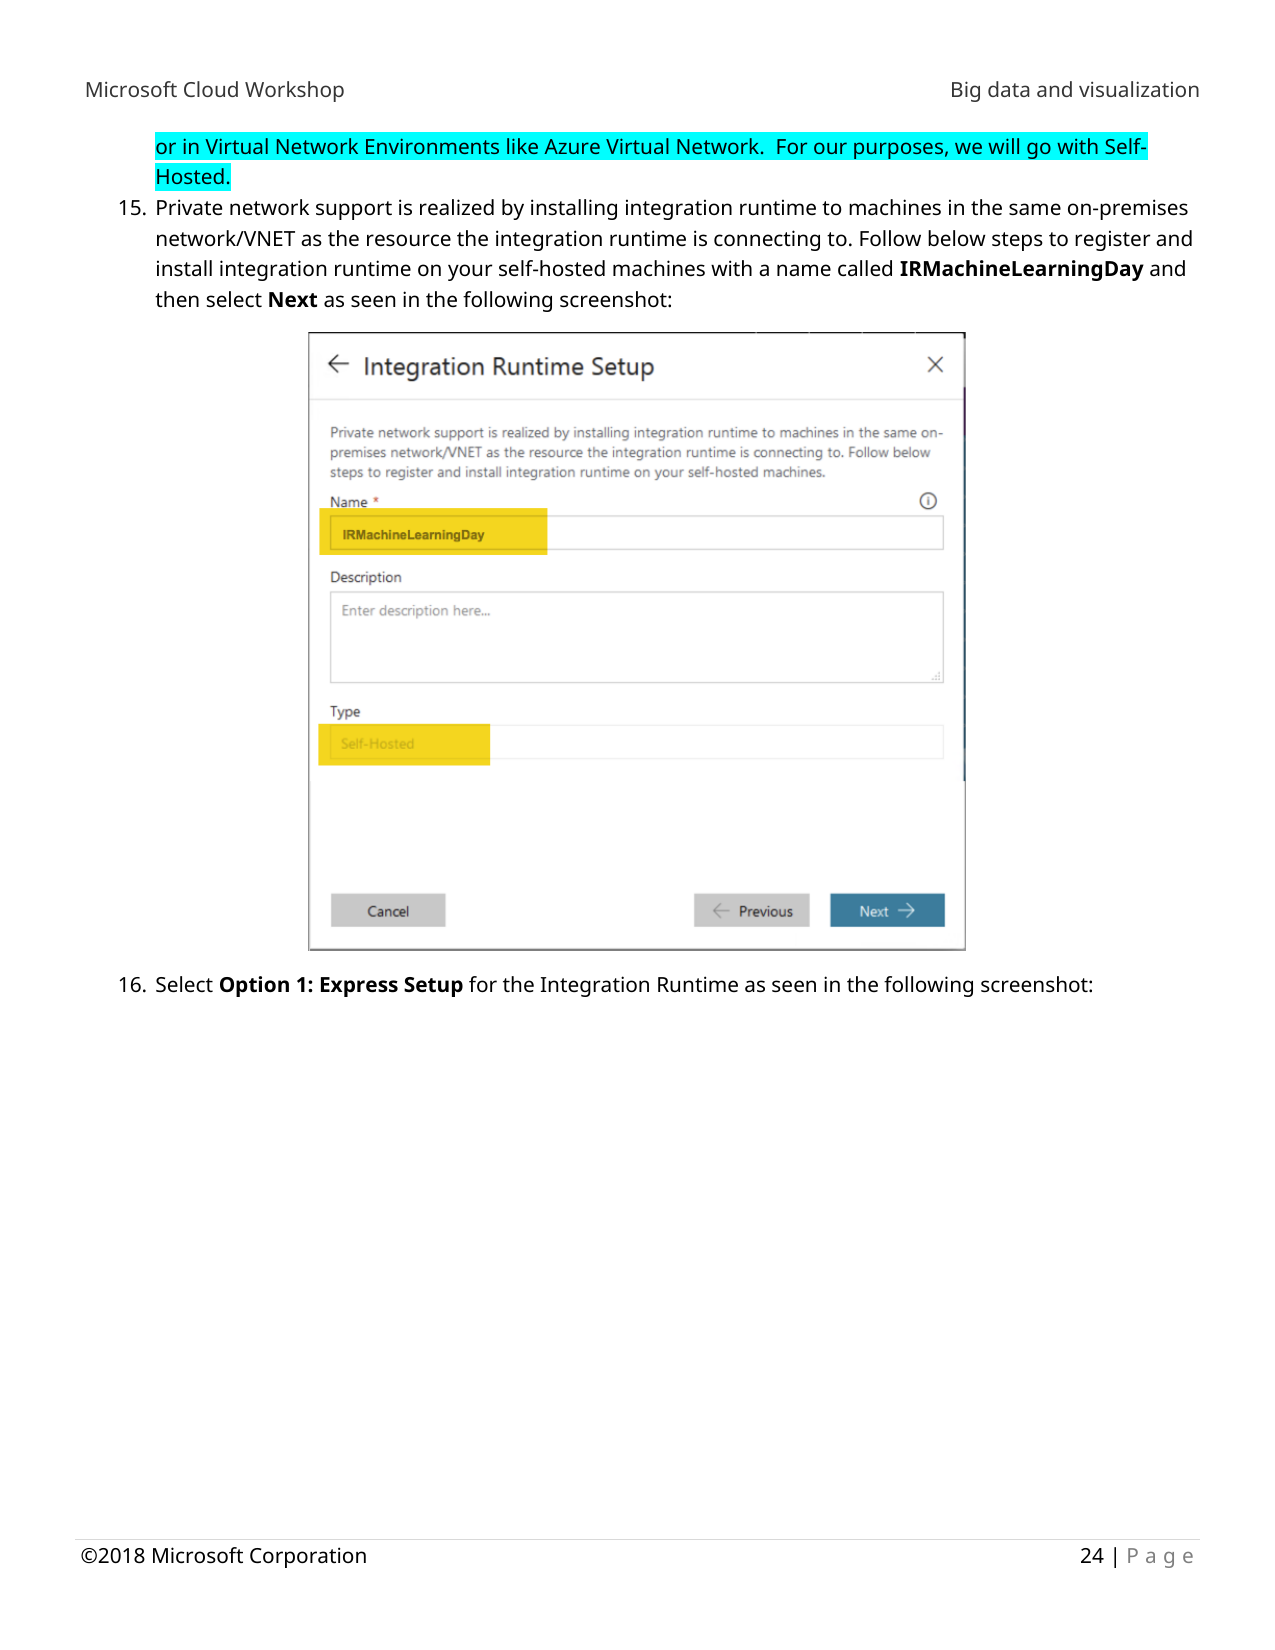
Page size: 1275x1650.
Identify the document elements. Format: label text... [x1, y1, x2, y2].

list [155, 132, 1200, 191]
list Select Option 1: Express Setup for the Integration Runtime as seen in the following screenshot: [118, 970, 1200, 998]
picture [308, 332, 967, 951]
list Private network support is realized by installing integration runtime to machines in the same on-premises network/VNET as the resource the integration runtime is connecting to. Follow below steps to register and install integration runtime on your self-hosted machines with a name called IRMachineLearningDay and then select Next as seen in the following screenshot: [118, 193, 1200, 313]
